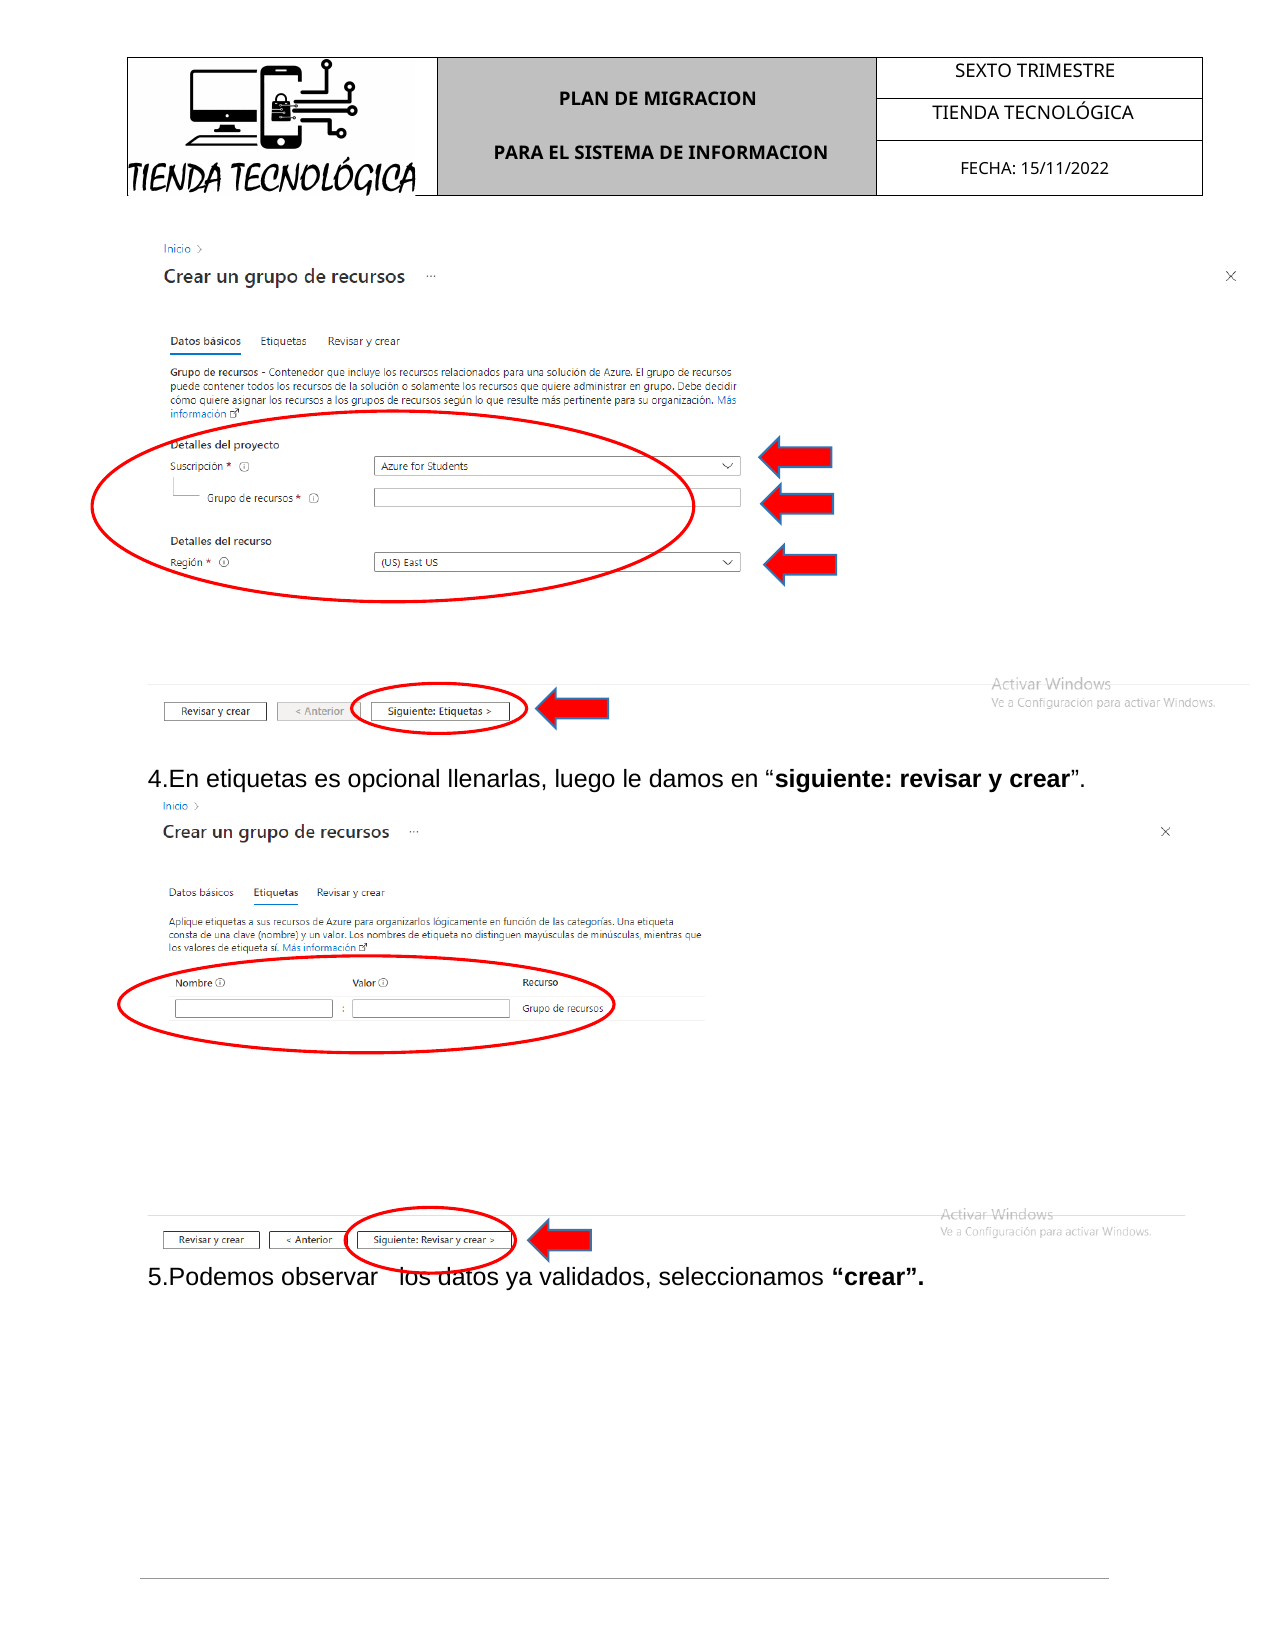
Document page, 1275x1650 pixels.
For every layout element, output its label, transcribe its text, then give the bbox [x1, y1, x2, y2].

picture [347, 1209, 513, 1262]
picture [147, 413, 692, 600]
picture [354, 685, 524, 731]
picture [147, 793, 1186, 1262]
picture [128, 59, 416, 196]
picture [147, 958, 612, 1051]
text 4.En etiquetas es opcional llenarlas, luego le damos en “siguiente: revisar y crear”. [148, 763, 1221, 792]
text 5.Podemos observar los datos ya validados, seleccionamos “crear”. [148, 1262, 1221, 1291]
picture [147, 235, 1250, 734]
